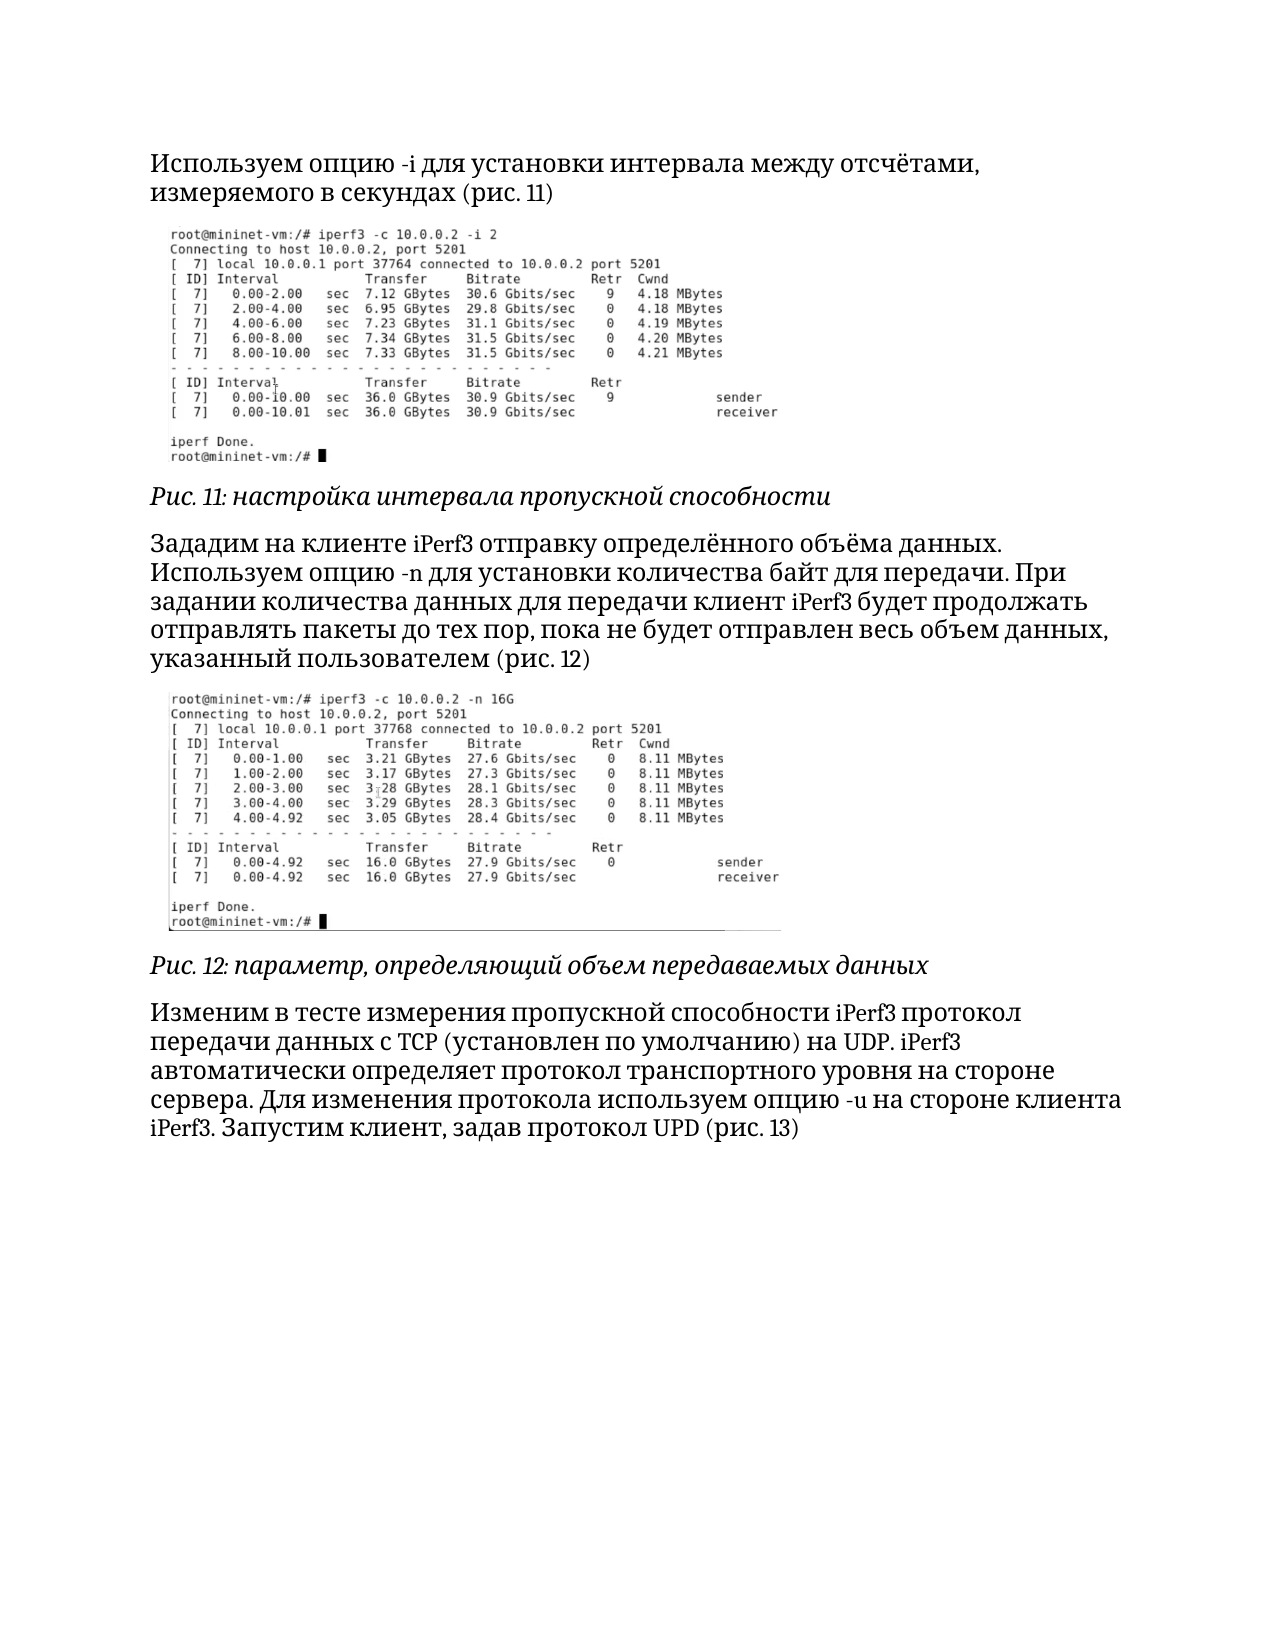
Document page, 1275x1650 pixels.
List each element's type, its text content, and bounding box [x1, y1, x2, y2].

picture [168, 692, 782, 931]
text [150, 150, 1125, 207]
text Рис. 11: настройка интервала пропускной способности [150, 483, 1125, 511]
picture [168, 226, 782, 462]
text Зададим на клиенте iPerf3 отправку определённого объёма данных. Используем опцию -n для установки количества байт для передачи. При задании количества данных для передачи клиент iPerf3 будет продолжать отправлять пакеты до тех пор, пока не будет отправлен весь объем данных, указанный пользователем (рис. 12) [150, 530, 1125, 674]
text Рис. 12: параметр, определяющий объем передаваемых данных [150, 952, 1125, 981]
text Изменим в тесте измерения пропускной способности iPerf3 протокол передачи данных с TCP (установлен по умолчанию) на UDP. iPerf3 автоматически определяет протокол транспортного уровня на стороне сервера. Для изменения протокола используем опцию -u на стороне клиента iPerf3. Запустим клиент, задав протокол UPD (рис. 13) [150, 999, 1125, 1143]
